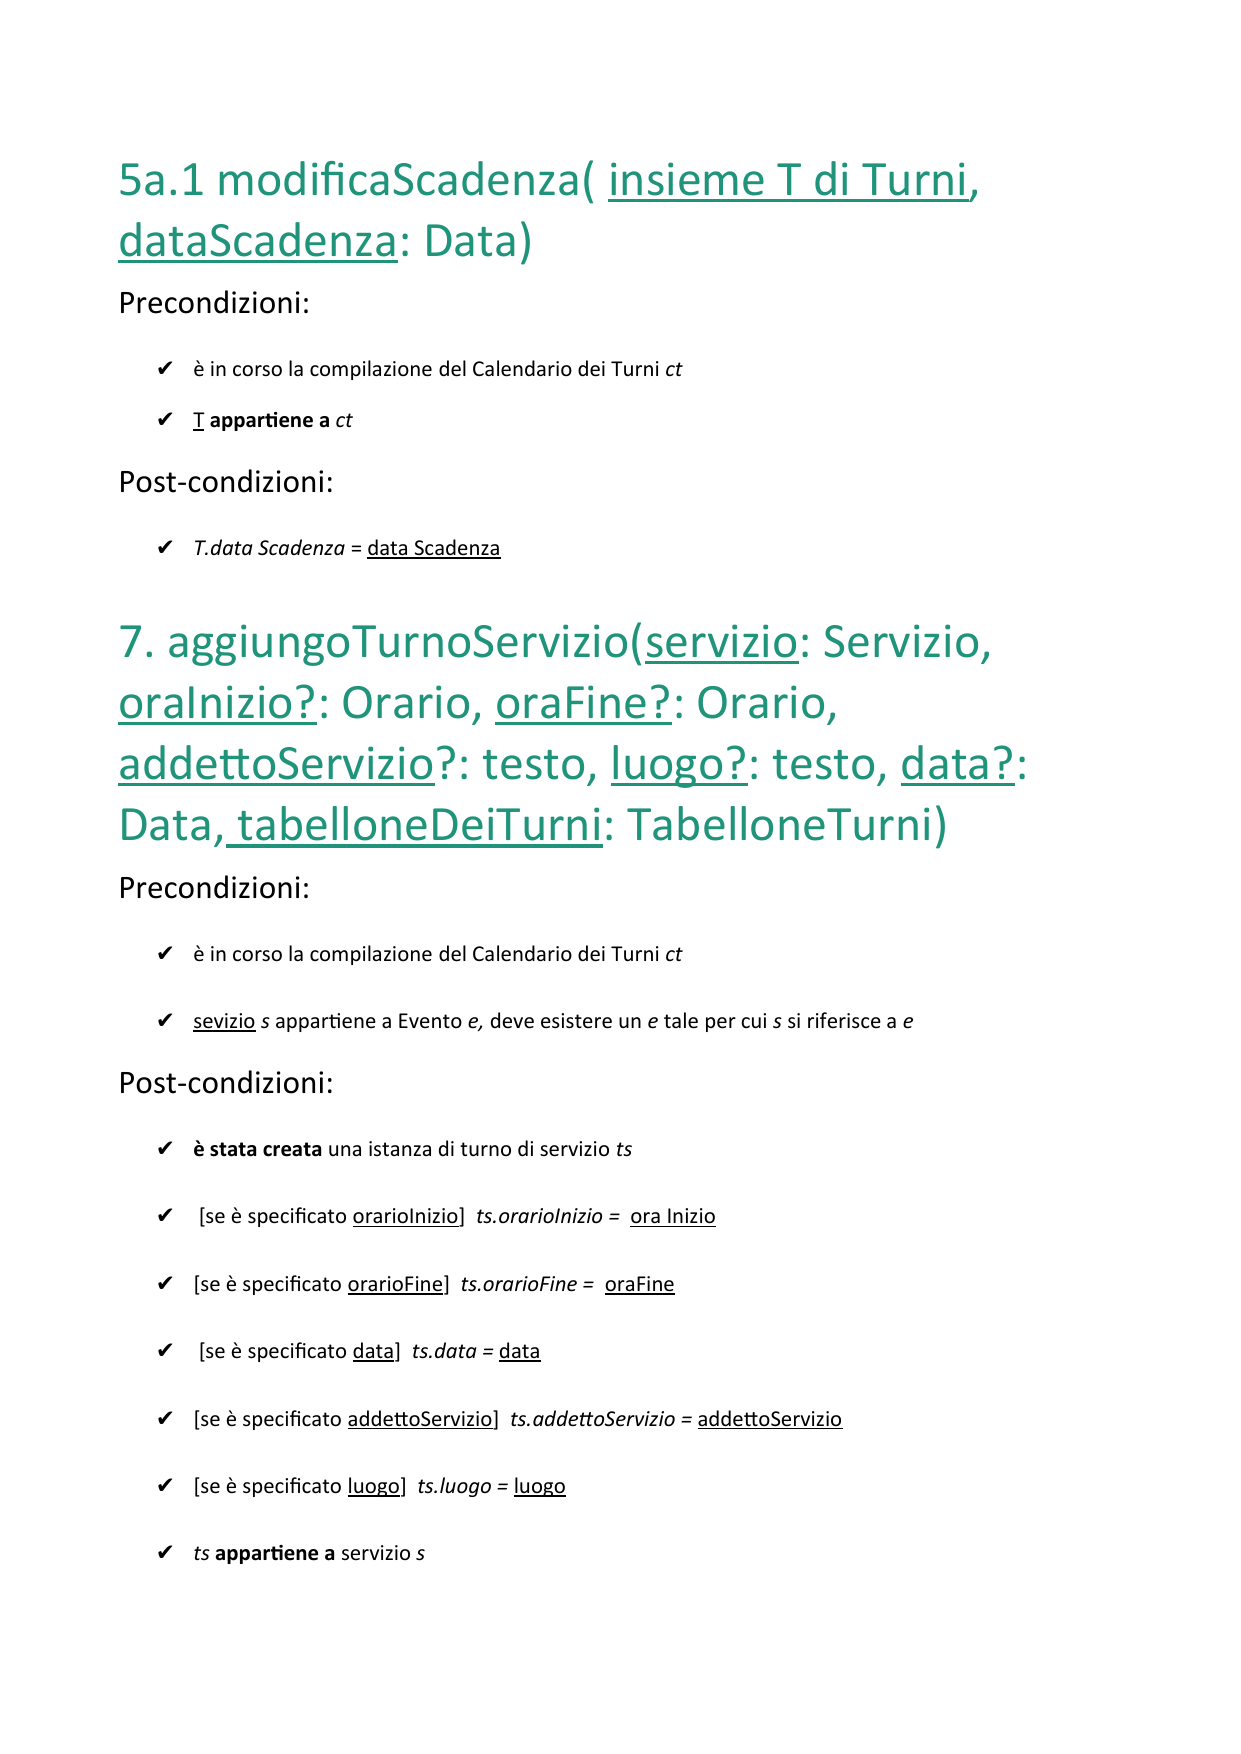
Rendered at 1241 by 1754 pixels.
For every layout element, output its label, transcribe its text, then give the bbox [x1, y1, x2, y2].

text 7. aggiungoTurnoServizio(servizio: Servizio, oraInizio?: Orario, oraFine?: Orario, addettoServizio?: testo, luogo?: testo, data?: Data, tabelloneDeiTurni: TabelloneTurni) [118, 610, 1122, 854]
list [156, 343, 1122, 390]
list T appartiene a ct [156, 393, 1122, 441]
text 5a.1 modificaScadenza( insieme T di Turni, dataScadenza: Data) [118, 148, 1122, 270]
list [se è specificato luogo] ts.luogo = luogo [156, 1459, 1122, 1506]
list ts appartiene a servizio s [156, 1527, 1122, 1574]
list è in corso la compilazione del Calendario dei Turni ct [156, 927, 1122, 974]
list [se è specificato orarioInizio] ts.orarioInizio = ora Inizio [156, 1190, 1122, 1237]
list [se è specificato addettoServizio] ts.addettoServizio = addettoServizio [156, 1392, 1122, 1439]
list è stata creata una istanza di turno di servizio ts [156, 1122, 1122, 1169]
text Precondizioni: [118, 866, 1122, 907]
text Post-condizioni: [118, 461, 1122, 502]
list T.data Scadenza = data Scadenza [156, 522, 1122, 568]
text Post-condizioni: [118, 1062, 1122, 1103]
text Precondizioni: [118, 282, 1122, 323]
list [se è specificato orarioFine] ts.orarioFine = oraFine [156, 1257, 1122, 1304]
list sevizio s appartiene a Evento e, deve esistere un e tale per cui s si riferisce a e [156, 994, 1122, 1041]
list [se è specificato data] ts.data = data [156, 1325, 1122, 1372]
